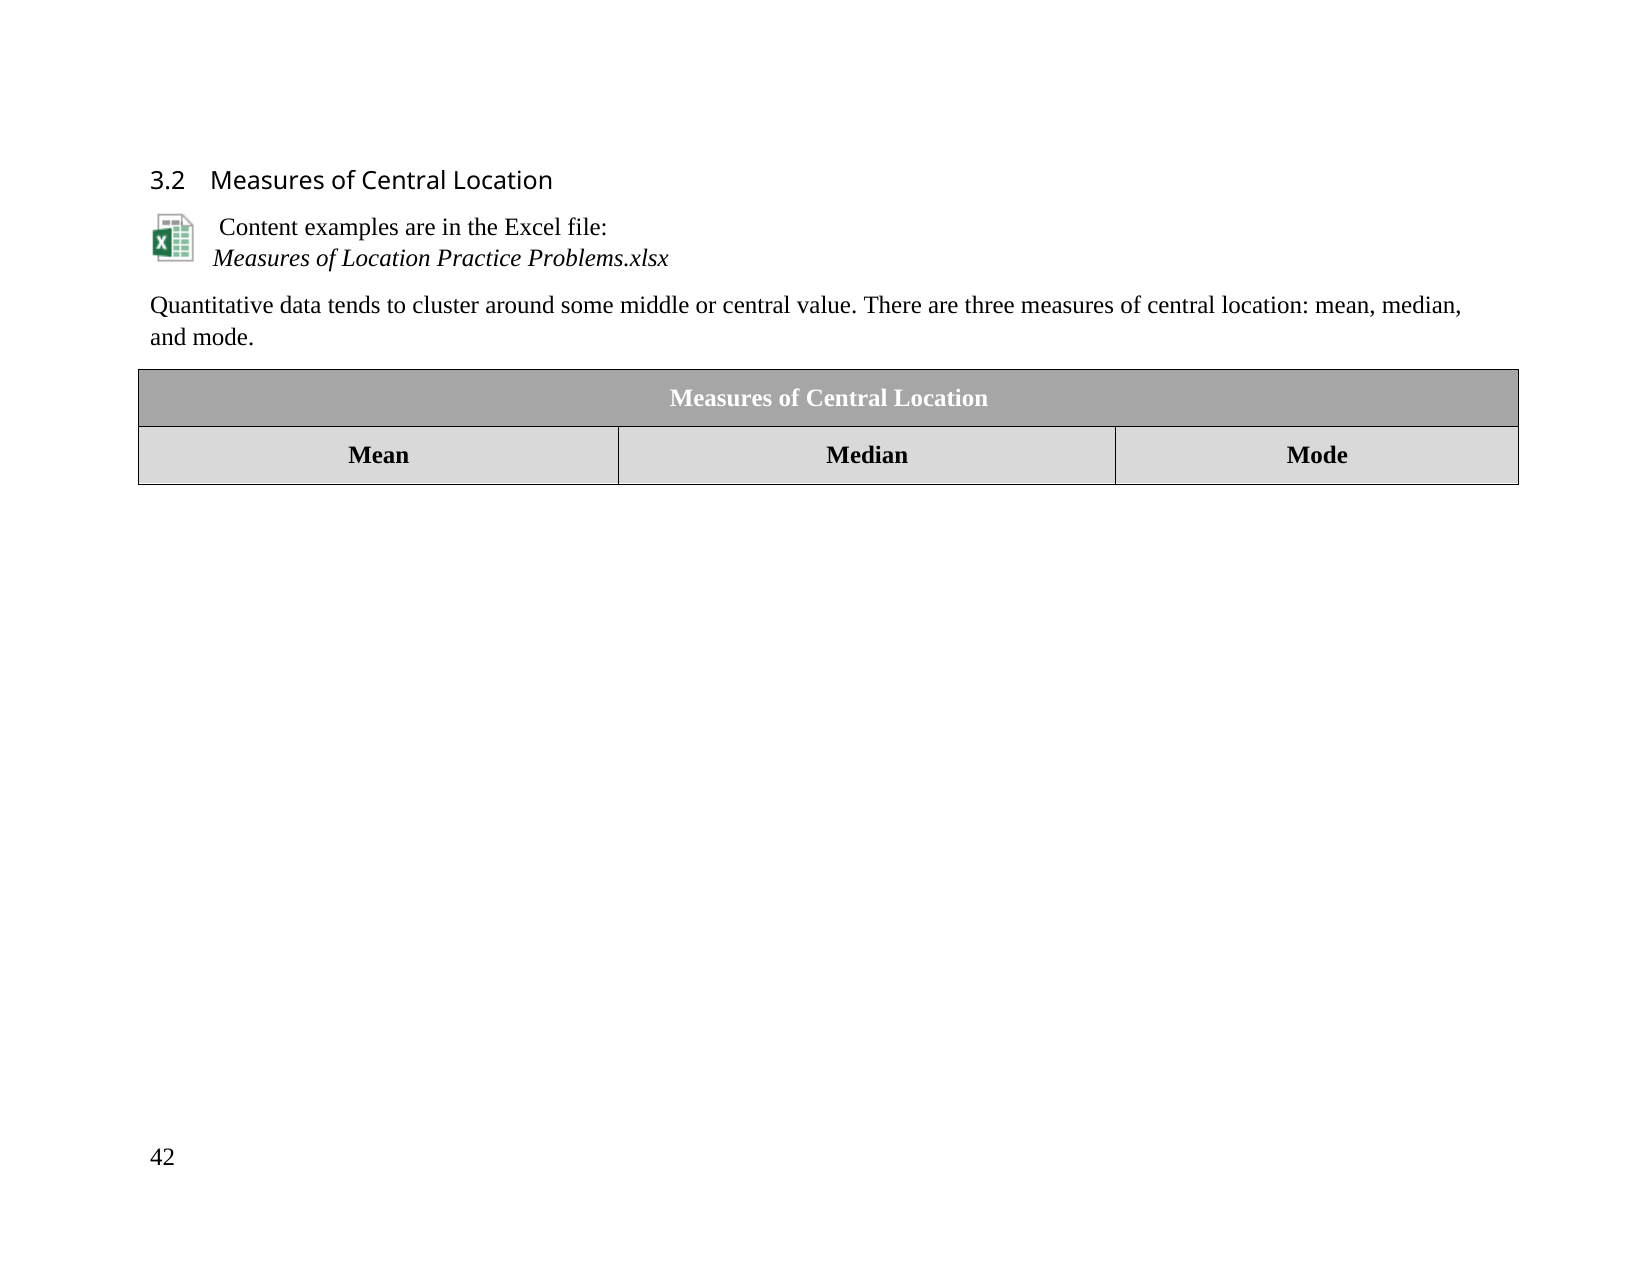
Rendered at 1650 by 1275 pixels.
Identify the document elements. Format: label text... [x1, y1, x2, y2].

table_cell Mean [139, 427, 618, 483]
text Content examples are in the Excel file: Measures of Location Practice Problems.xlsx [150, 212, 1500, 272]
table_cell Mode [1116, 427, 1518, 483]
subtitle Measures of Central Location [150, 162, 1500, 197]
picture [150, 211, 194, 261]
table_cell Median [619, 427, 1115, 483]
table_header Measures of Central Location [139, 370, 1518, 426]
text Quantitative data tends to cluster around some middle or central value. There are three measures of central location: mean, median, and mode. [150, 291, 1500, 350]
